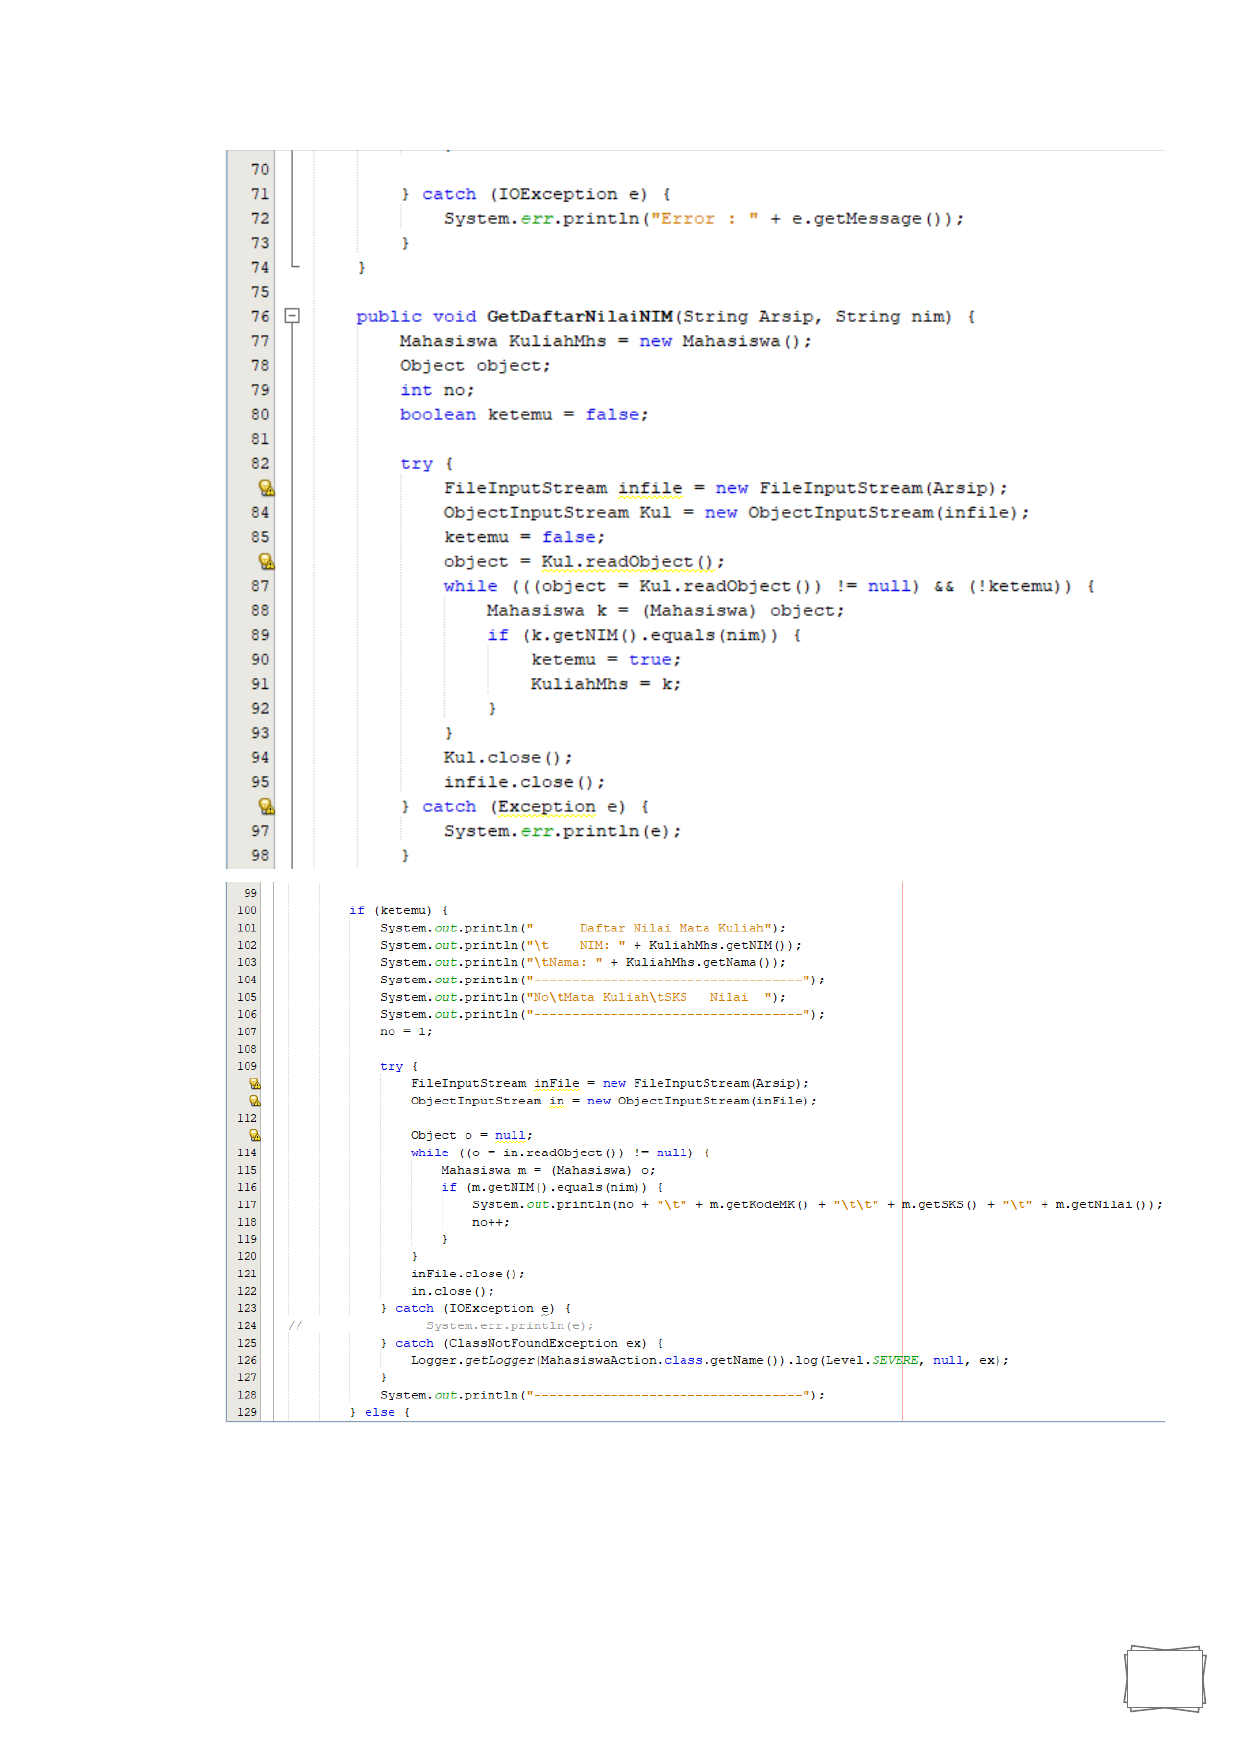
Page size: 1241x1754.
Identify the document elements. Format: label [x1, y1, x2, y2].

picture [225, 882, 1166, 1423]
picture [225, 150, 1166, 869]
